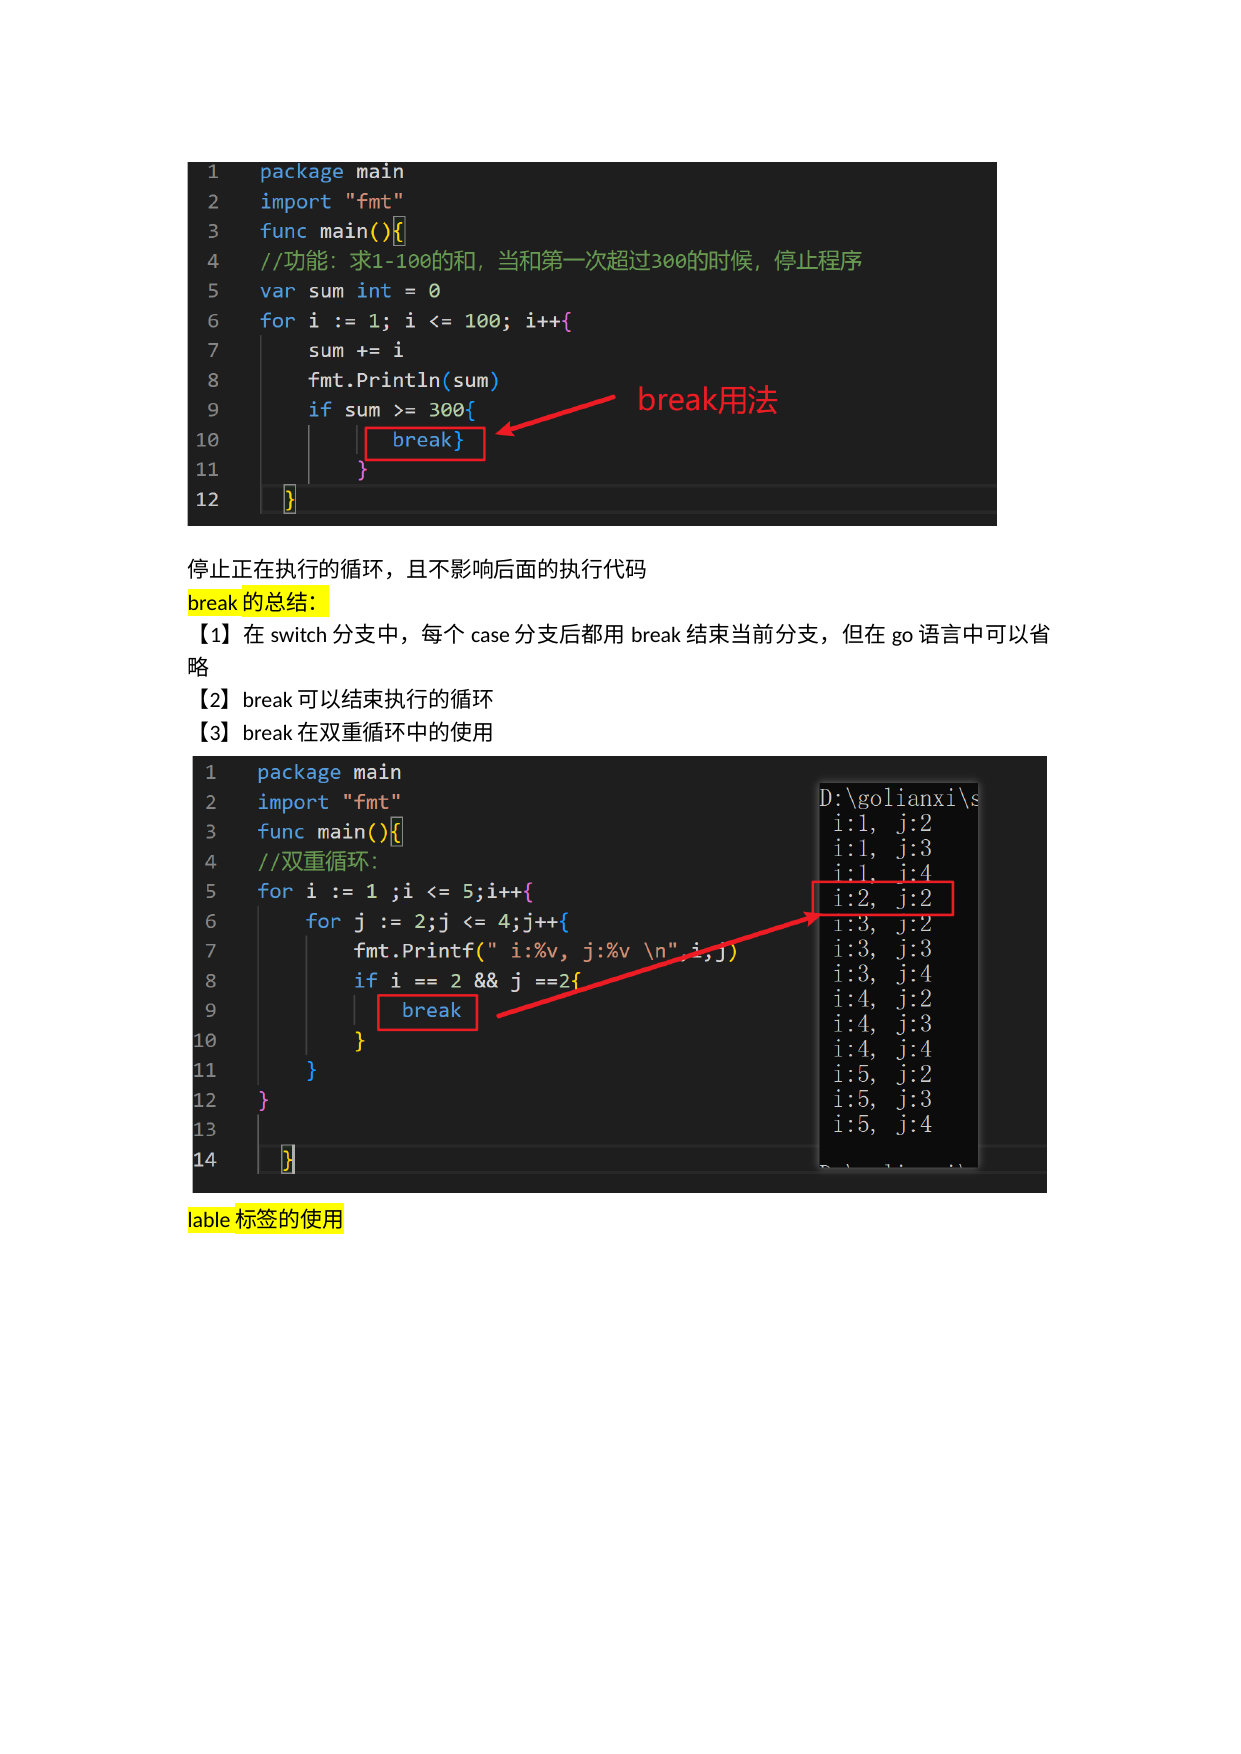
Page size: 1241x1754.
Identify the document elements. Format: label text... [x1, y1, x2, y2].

picture [187, 162, 997, 526]
list 停止正在执行的循环，且不影响后面的执行代码 [187, 552, 1053, 584]
list break的总结： [187, 584, 1053, 617]
list lable标签的使用 [187, 1202, 1053, 1234]
list 【2】break可以结束执行的循环 [187, 682, 1053, 714]
list 【1】在switch分支中，每个case分支后都用break结束当前分支，但在go语言中可以省略 [187, 617, 1053, 682]
picture [192, 756, 1047, 1193]
list 【3】break在双重循环中的使用 [187, 714, 1053, 747]
